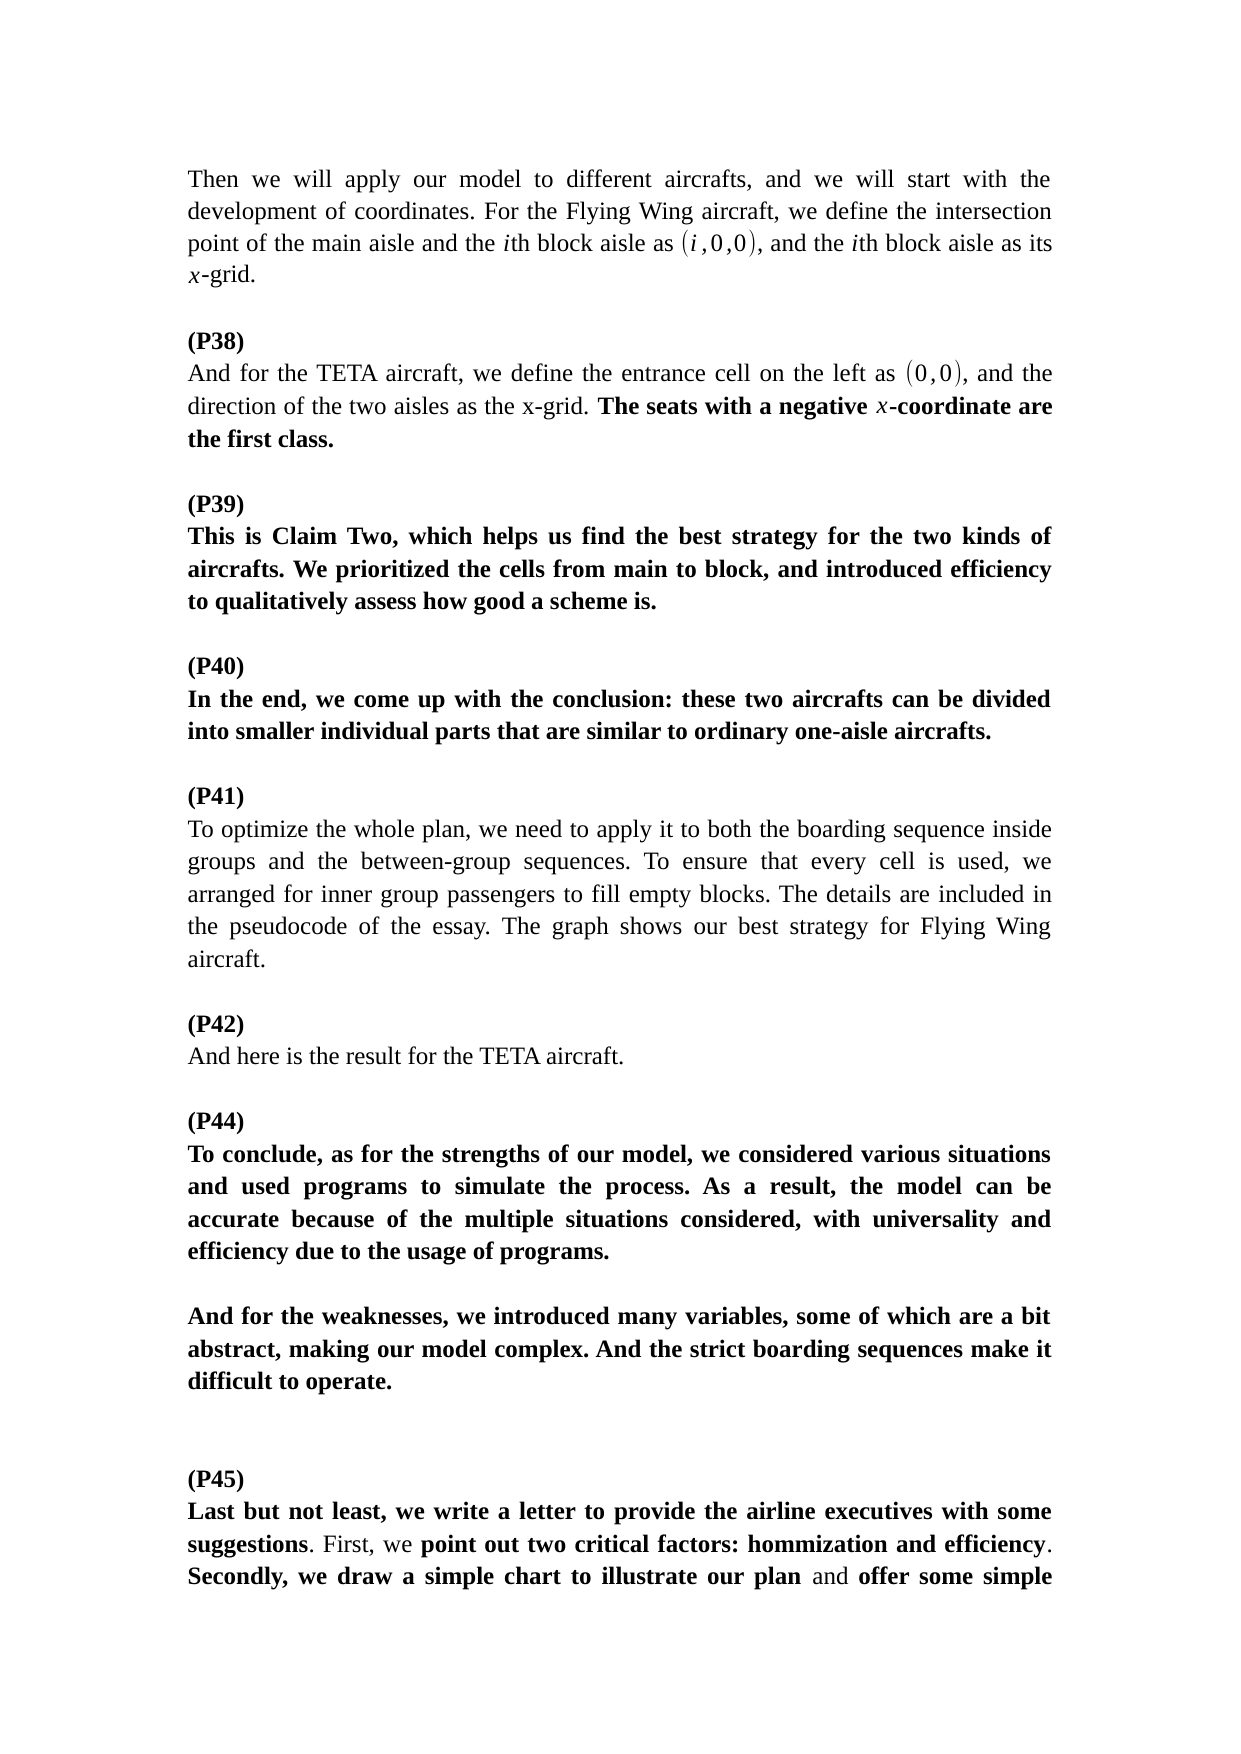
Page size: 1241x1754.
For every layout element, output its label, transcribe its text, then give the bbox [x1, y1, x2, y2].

text And for the TETA aircraft, we define the entrance cell on the left as , and the direction of the two aisles as the x-grid. The seats with a negative -coordinate are the first class. [187, 357, 1053, 454]
text To conclude, as for the strengths of our model, we considered various situations and used programs to simulate the process. As a result, the model can be accurate because of the multiple situations considered, with universality and efficiency due to the usage of programs. [187, 1137, 1053, 1267]
text And for the weaknesses, we introduced many variables, some of which are a bit abstract, making our model complex. And the strict boarding sequences make it difficult to operate. [187, 1299, 1053, 1397]
text (P45) [187, 1462, 1053, 1494]
text In the end, we come up with the conclusion: these two aircrafts can be divided into smaller individual parts that are similar to ordinary one-aisle aircrafts. [187, 682, 1053, 747]
text To optimize the whole plan, we need to apply it to both the boarding sequence inside groups and the between-group sequences. To ensure that every cell is used, we arranged for inner group passengers to fill empty blocks. The details are included in the pseudocode of the essay. The graph shows our best strategy for Flying Wing aircraft. [187, 812, 1053, 974]
text (P44) [187, 1104, 1053, 1137]
text (P40) [187, 649, 1053, 682]
text Then we will apply our model to different aircrafts, and we will start with the development of coordinates. For the Flying Wing aircraft, we define the intersection point of the main aisle and the th block aisle as , and the th block aisle as its -grid. [187, 162, 1053, 292]
text This is Claim Two, which helps us find the best strategy for the two kinds of aircrafts. We prioritized the cells from main to block, and introduced efficiency to qualitatively assess how good a scheme is. [187, 519, 1053, 617]
text And here is the result for the TETA aircraft. [187, 1039, 1053, 1072]
text (P39) [187, 487, 1053, 519]
text (P41) [187, 779, 1053, 812]
text (P38) [187, 324, 1053, 357]
text (P42) [187, 1007, 1053, 1039]
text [187, 1494, 1053, 1592]
